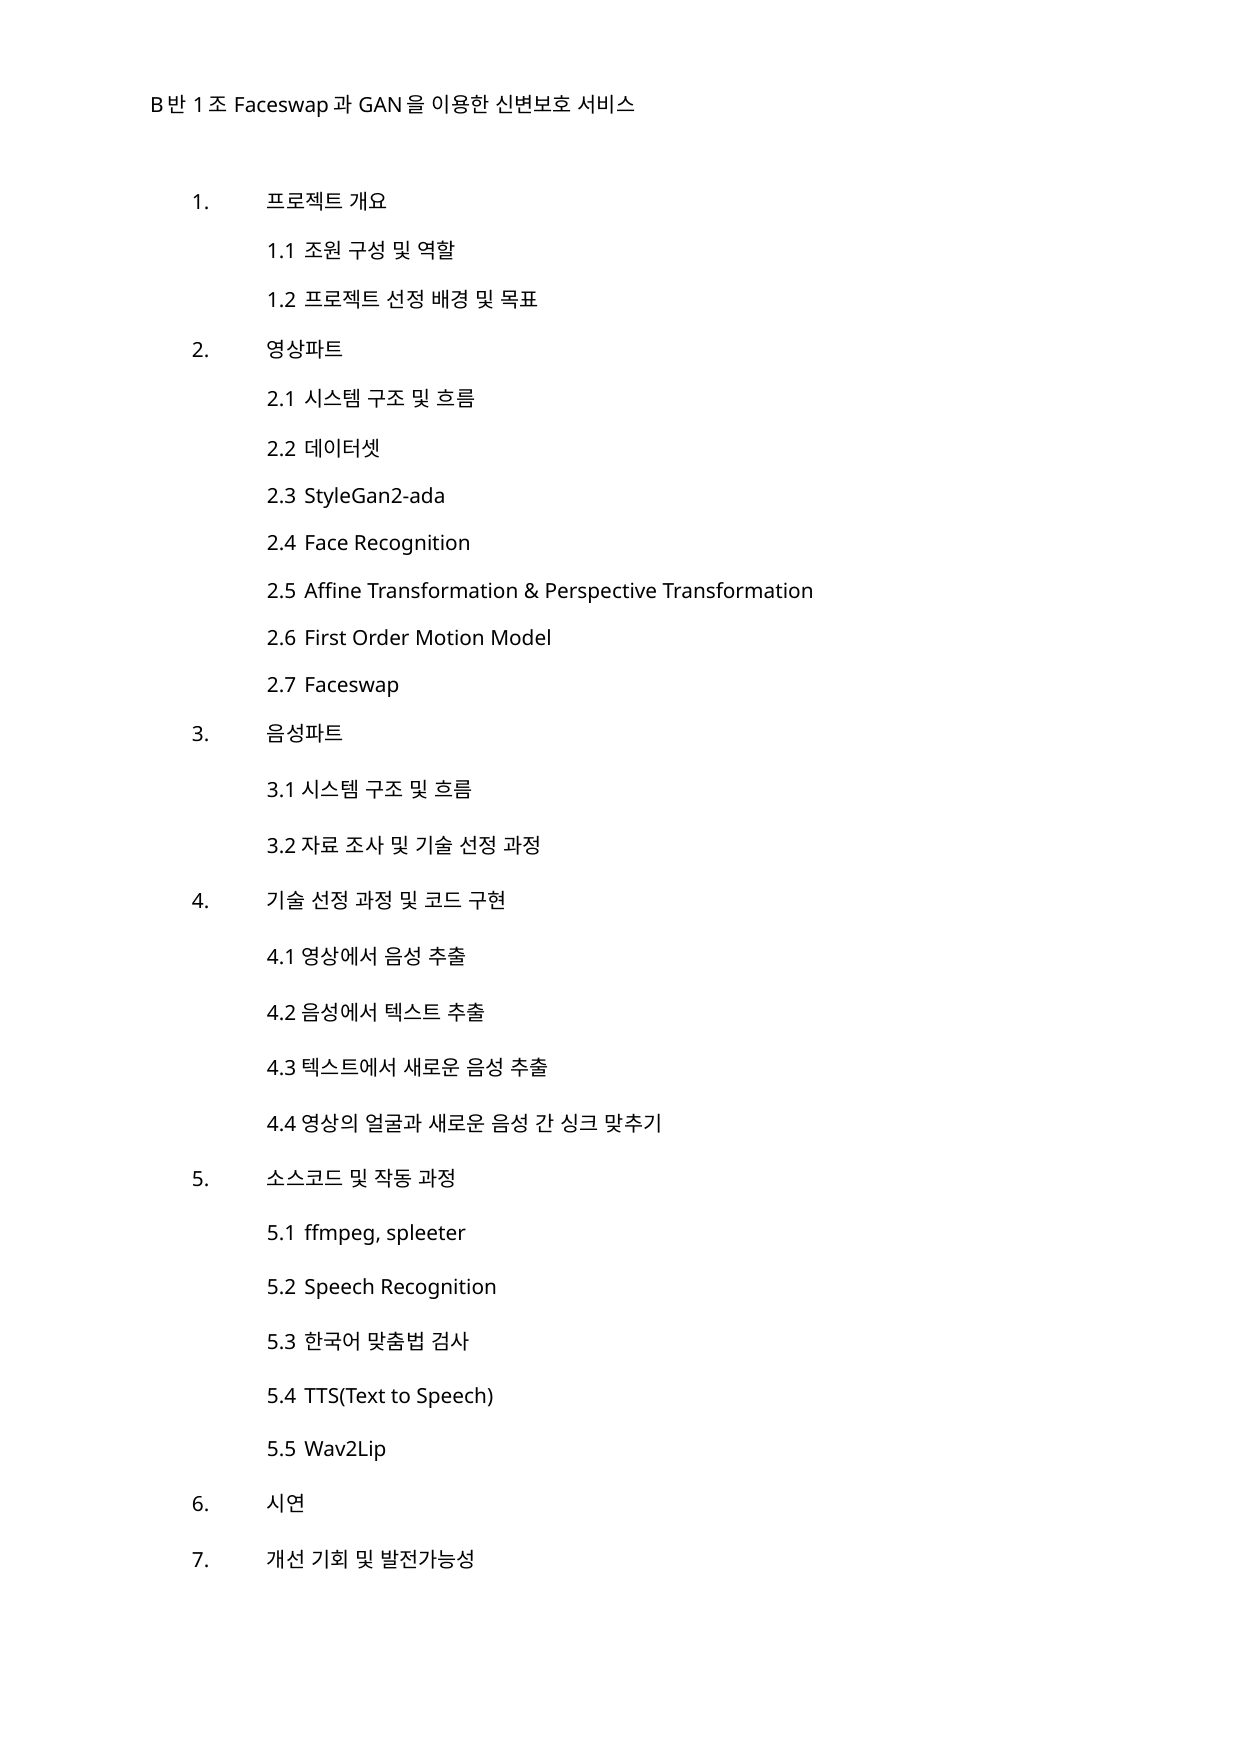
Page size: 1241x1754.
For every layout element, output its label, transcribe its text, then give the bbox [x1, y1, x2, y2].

list 기술 선정 과정 및 코드 구현 [192, 884, 1090, 915]
list TTS(Text to Speech) [267, 1381, 1090, 1409]
list 개선 기회 및 발전가능성 [192, 1543, 1090, 1574]
list Wav2Lip [267, 1434, 1090, 1463]
list 프로젝트 개요 [192, 185, 1090, 215]
list 3.1 시스템 구조 및 흐름 [267, 773, 1090, 804]
list 프로젝트 선정 배경 및 목표 [267, 284, 1090, 314]
list 한국어 맞춤법 검사 [267, 1325, 1090, 1356]
list 시스템 구조 및 흐름 [267, 382, 1090, 413]
list Faceswap [267, 670, 1090, 699]
list 데이터셋 [267, 432, 1090, 462]
list Affine Transformation & Perspective Transformation [267, 576, 1090, 604]
list 시연 [192, 1488, 1090, 1518]
list 4.4 영상의 얼굴과 새로운 음성 간 싱크 맞추기 [267, 1107, 1090, 1137]
list 조원 구성 및 역할 [267, 234, 1090, 265]
list 음성파트 [192, 718, 1090, 748]
list Face Recognition [267, 528, 1090, 557]
list 4.3 텍스트에서 새로운 음성 추출 [267, 1051, 1090, 1082]
list 4.1 영상에서 음성 추출 [267, 940, 1090, 971]
list ffmpeg, spleeter [267, 1218, 1090, 1247]
list 소스코드 및 작동 과정 [192, 1163, 1090, 1193]
list StyleGan2-ada [267, 481, 1090, 510]
list Speech Recognition [267, 1272, 1090, 1300]
list 영상파트 [192, 333, 1090, 363]
list 3.2 자료 조사 및 기술 선정 과정 [267, 829, 1090, 859]
list 4.2 음성에서 텍스트 추출 [267, 996, 1090, 1026]
list First Order Motion Model [267, 623, 1090, 652]
